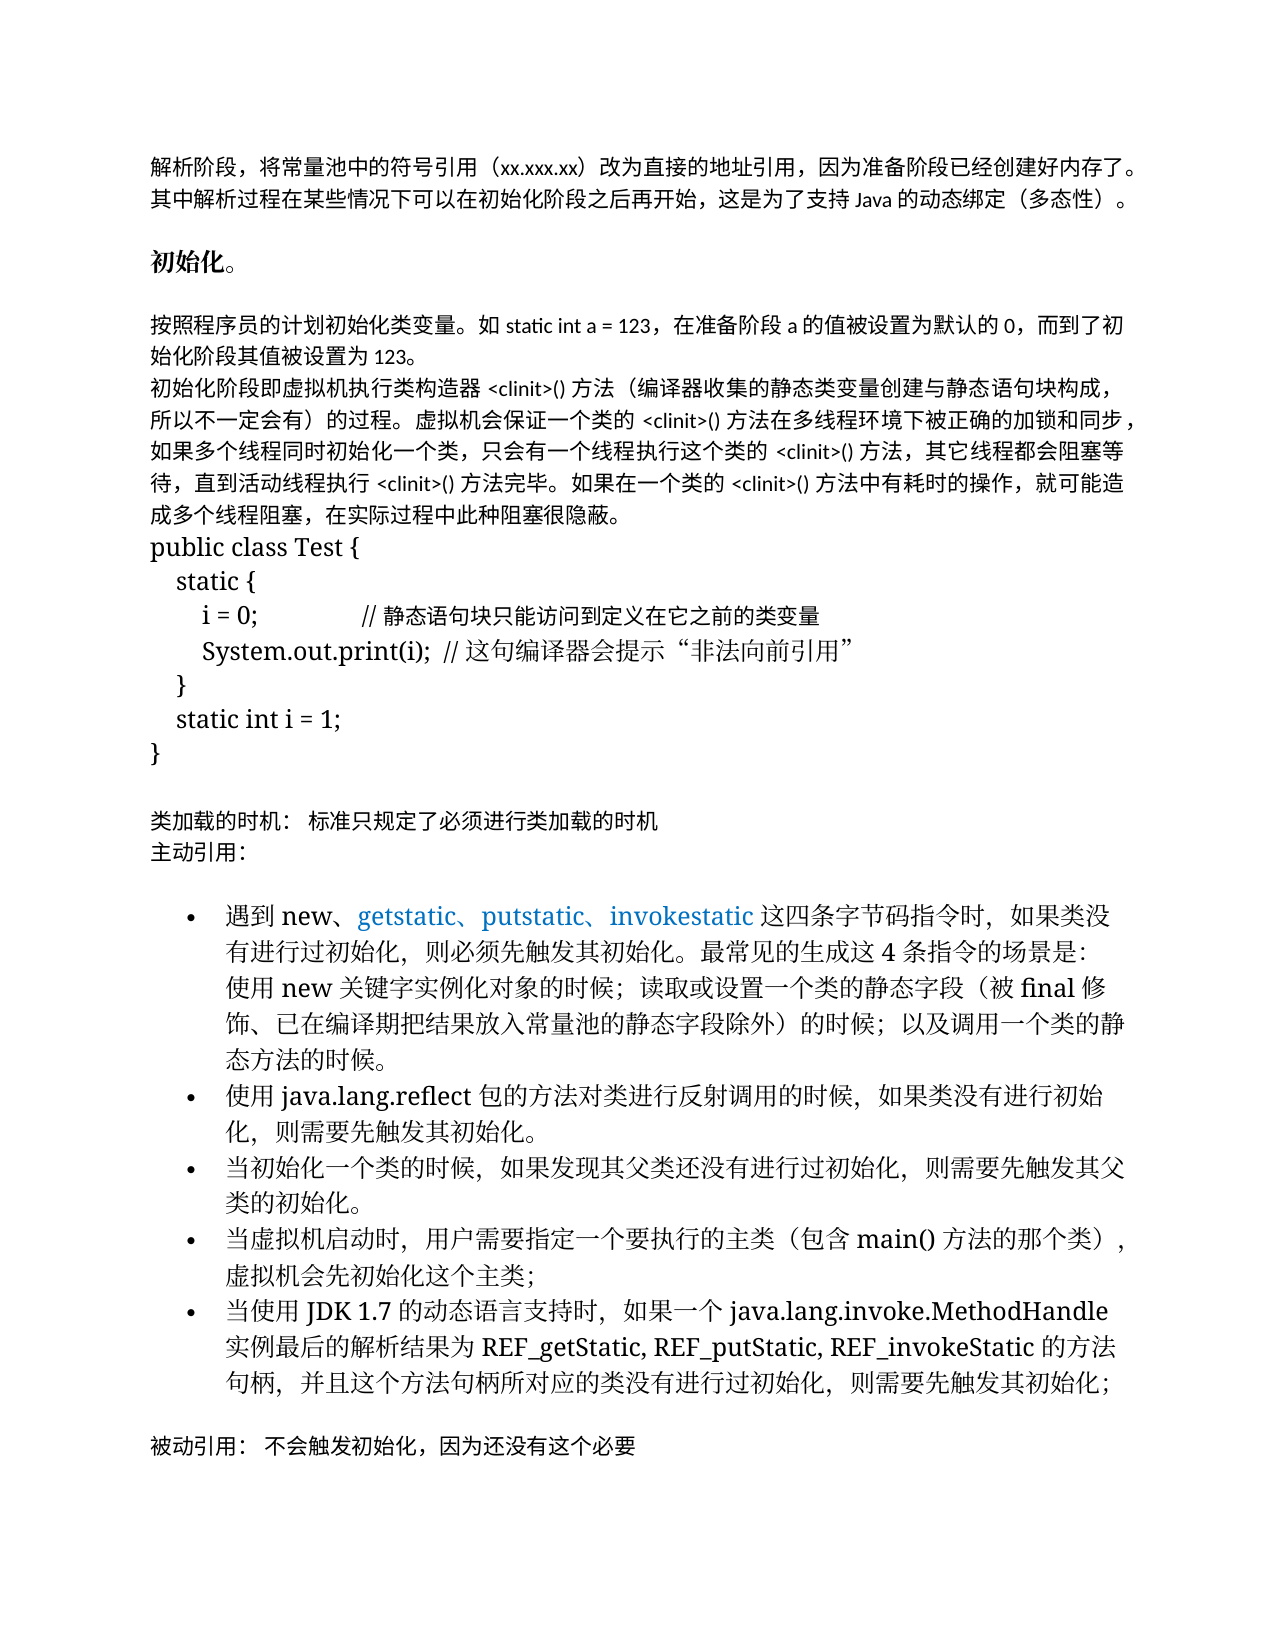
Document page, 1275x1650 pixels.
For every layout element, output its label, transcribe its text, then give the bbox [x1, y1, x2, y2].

text 被动引用： 不会触发初始化，因为还没有这个必要 [150, 1429, 1125, 1461]
text 初始化阶段即虚拟机执行类构造器 <clinit>() 方法（编译器收集的静态类变量创建与静态语句块构成，所以不一定会有）的过程。虚拟机会保证一个类的 <clinit>() 方法在多线程环境下被正确的加锁和同步，如果多个线程同时初始化一个类，只会有一个线程执行这个类的 <clinit>() 方法，其它线程都会阻塞等待，直到活动线程执行 <clinit>() 方法完毕。如果在一个类的 <clinit>() 方法中有耗时的操作，就可能造成多个线程阻塞，在实际过程中此种阻塞很隐蔽。 [150, 371, 1125, 529]
list 当虚拟机启动时，用户需要指定一个要执行的主类（包含 main() 方法的那个类），虚拟机会先初始化这个主类； [187, 1220, 1125, 1292]
list 遇到 new、getstatic、putstatic、invokestatic 这四条字节码指令时，如果类没有进行过初始化，则必须先触发其初始化。最常见的生成这 4 条指令的场景是：使用 new 关键字实例化对象的时候；读取或设置一个类的静态字段（被 final 修饰、已在编译期把结果放入常量池的静态字段除外）的时候；以及调用一个类的静态方法的时候。 [187, 896, 1125, 1076]
text i = 0; // 静态语句块只能访问到定义在它之前的类变量 [150, 597, 1125, 631]
text public class Test { [150, 529, 1125, 563]
text 解析阶段，将常量池中的符号引用（xx.xxx.xx）改为直接的地址引用，因为准备阶段已经创建好内存了。其中解析过程在某些情况下可以在初始化阶段之后再开始，这是为了支持 Java 的动态绑定（多态性）。 [150, 150, 1125, 213]
text 初始化。 [150, 242, 1125, 278]
list 当使用 JDK 1.7 的动态语言支持时，如果一个 java.lang.invoke.MethodHandle 实例最后的解析结果为 REF_getStatic, REF_putStatic, REF_invokeStatic 的方法句柄，并且这个方法句柄所对应的类没有进行过初始化，则需要先触发其初始化； [187, 1292, 1125, 1400]
text } [150, 736, 1125, 770]
text 类加载的时机： 标准只规定了必须进行类加载的时机 [150, 804, 1125, 835]
text } [150, 667, 1125, 702]
text 主动引用： [150, 835, 1125, 867]
text System.out.print(i); // 这句编译器会提示“非法向前引用” [150, 631, 1125, 667]
text static int i = 1; [150, 702, 1125, 736]
text 按照程序员的计划初始化类变量。如static int a = 123，在准备阶段a的值被设置为默认的0，而到了初始化阶段其值被设置为123。 [150, 308, 1125, 371]
text static { [150, 563, 1125, 597]
list 当初始化一个类的时候，如果发现其父类还没有进行过初始化，则需要先触发其父类的初始化。 [187, 1148, 1125, 1220]
list 使用 java.lang.reflect 包的方法对类进行反射调用的时候，如果类没有进行初始化，则需要先触发其初始化。 [187, 1076, 1125, 1148]
